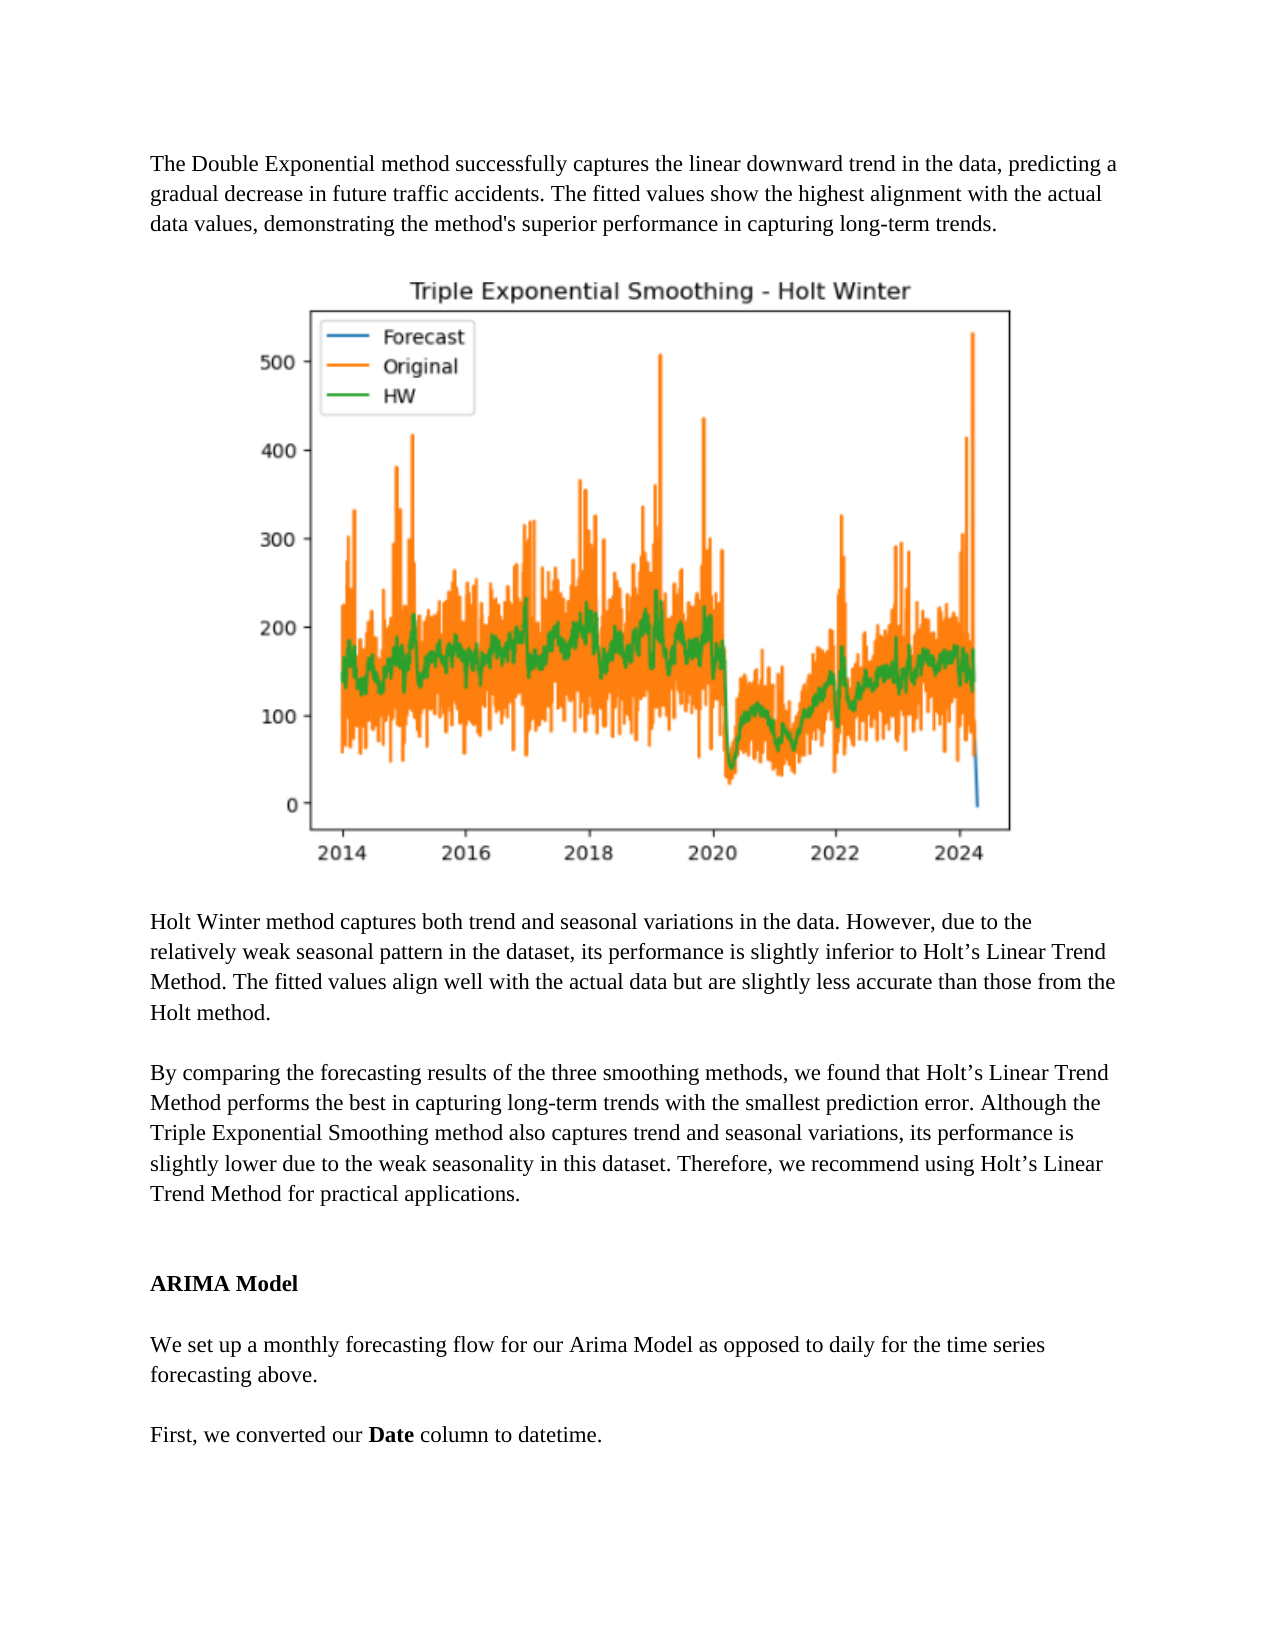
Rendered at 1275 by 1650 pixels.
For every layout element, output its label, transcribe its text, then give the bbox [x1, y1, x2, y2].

text By comparing the forecasting results of the three smoothing methods, we found that Holt’s Linear Trend Method performs the best in capturing long-term trends with the smallest prediction error. Although the Triple Exponential Smoothing method also captures trend and seasonal variations, its performance is slightly lower due to the weak seasonality in this dataset. Therefore, we recommend using Holt’s Linear Trend Method for practical applications. [150, 1059, 1125, 1206]
text We set up a monthly forecasting flow for our Arima Model as opposed to daily for the time series forecasting above. [150, 1331, 1125, 1387]
text The Double Exponential method successfully captures the linear downward trend in the data, predicting a gradual decrease in future traffic accidents. The fitted values show the highest alignment with the actual data values, demonstrating the method's superior performance in capturing long-term trends. [150, 150, 1125, 237]
picture [255, 270, 1020, 874]
text Holt Winter method captures both trend and seasonal variations in the data. However, due to the relatively weak seasonal pattern in the dataset, its performance is slightly inferior to Holt’s Linear Trend Method. The fitted values align well with the actual data but are slightly less accurate than those from the Holt method. [150, 908, 1125, 1025]
text First, we converted our Date column to datetime. [150, 1422, 1125, 1448]
text ARIMA Model [150, 1271, 1125, 1297]
